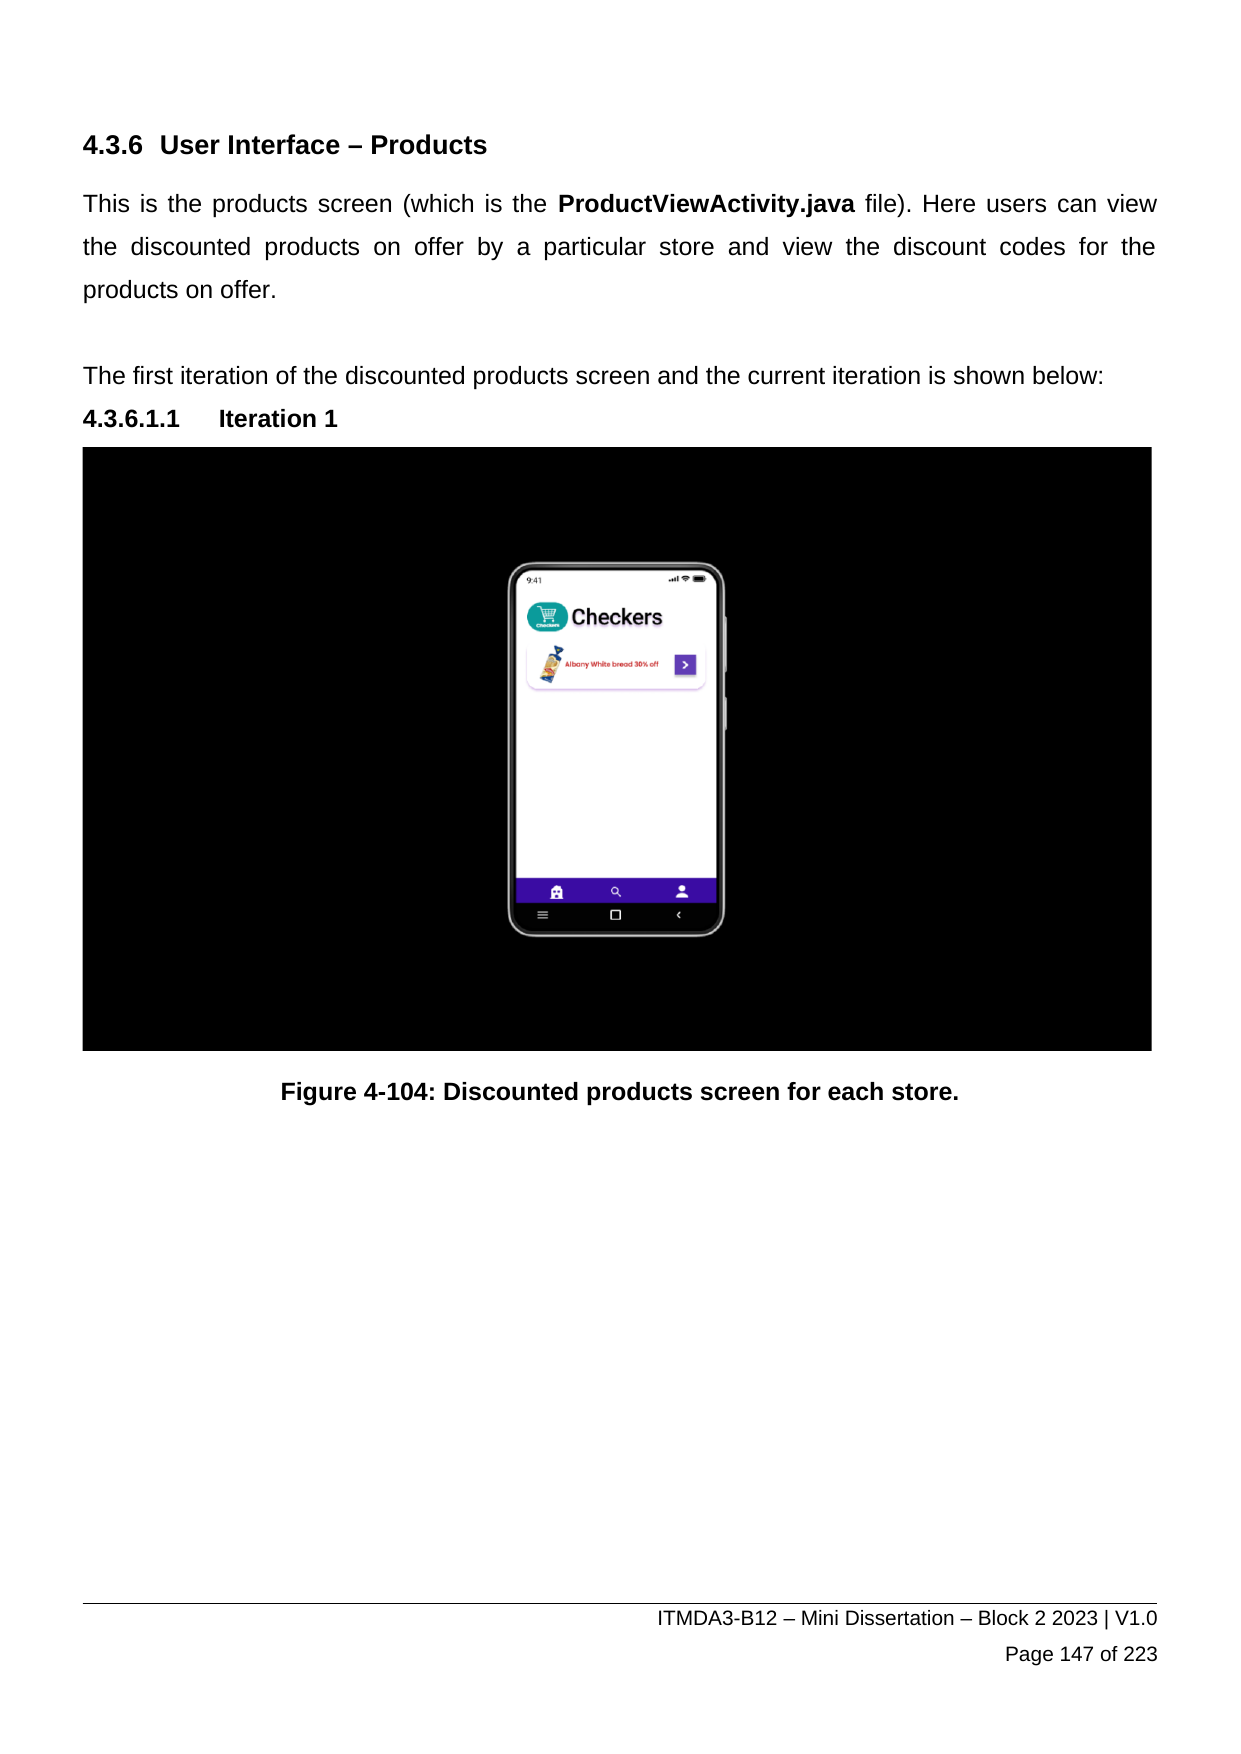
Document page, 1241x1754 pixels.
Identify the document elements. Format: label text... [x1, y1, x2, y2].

text This is the products screen (which is the ProductViewActivity.java file). Here users can view the discounted products on offer by a particular store and view the discount codes for the products on offer. [83, 189, 1157, 304]
subtitle Iteration 1 [83, 404, 1157, 433]
text The first iteration of the discounted products screen and the current iteration is shown below: [83, 361, 1157, 390]
subtitle User Interface – Products [83, 129, 1157, 161]
picture [82, 447, 1152, 1051]
